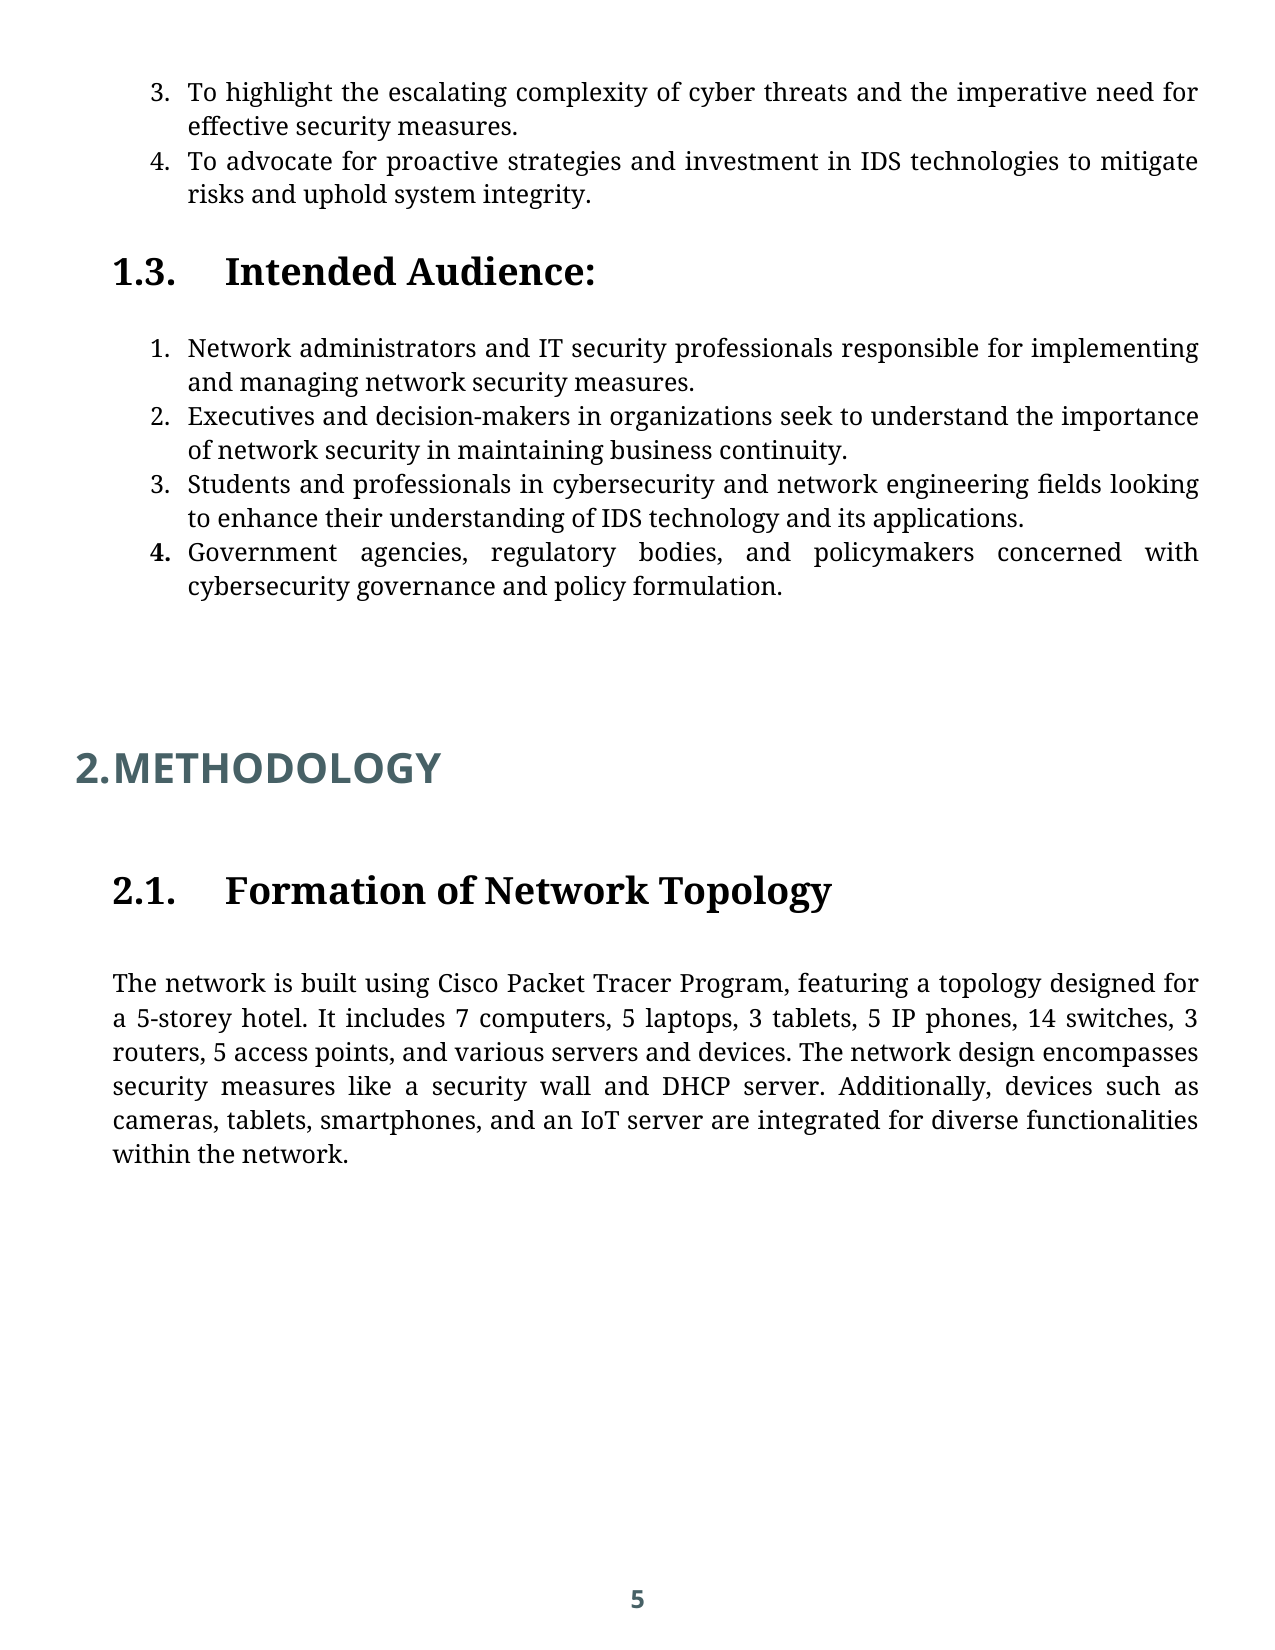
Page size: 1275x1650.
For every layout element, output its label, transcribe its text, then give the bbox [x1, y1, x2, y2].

list The network is built using Cisco Packet Tracer Program, featuring a topology designed for a 5-storey hotel. It includes 7 computers, 5 laptops, 3 tablets, 5 IP phones, 14 switches, 3 routers, 5 access points, and various servers and devices. The network design encompasses security measures like a security wall and DHCP server. Additionally, devices such as cameras, tablets, smartphones, and an IoT server are integrated for diverse functionalities within the network. [112, 966, 1200, 1171]
list Network administrators and IT security professionals responsible for implementing and managing network security measures. [150, 330, 1200, 398]
list Government agencies, regulatory bodies, and policymakers concerned with cybersecurity governance and policy formulation. [150, 535, 1200, 603]
list Students and professionals in cybersecurity and network engineering fields looking to enhance their understanding of IDS technology and its applications. [150, 467, 1200, 535]
list Formation of Network Topology [112, 864, 1200, 915]
subtitle Intended Audience: [112, 245, 1200, 296]
list To highlight the escalating complexity of cyber threats and the imperative need for effective security measures. [150, 75, 1200, 143]
subtitle METHODOLOGY [75, 739, 1200, 796]
list To advocate for proactive strategies and investment in IDS technologies to mitigate risks and uphold system integrity. [150, 143, 1200, 211]
list Executives and decision-makers in organizations seek to understand the importance of network security in maintaining business continuity. [150, 398, 1200, 467]
